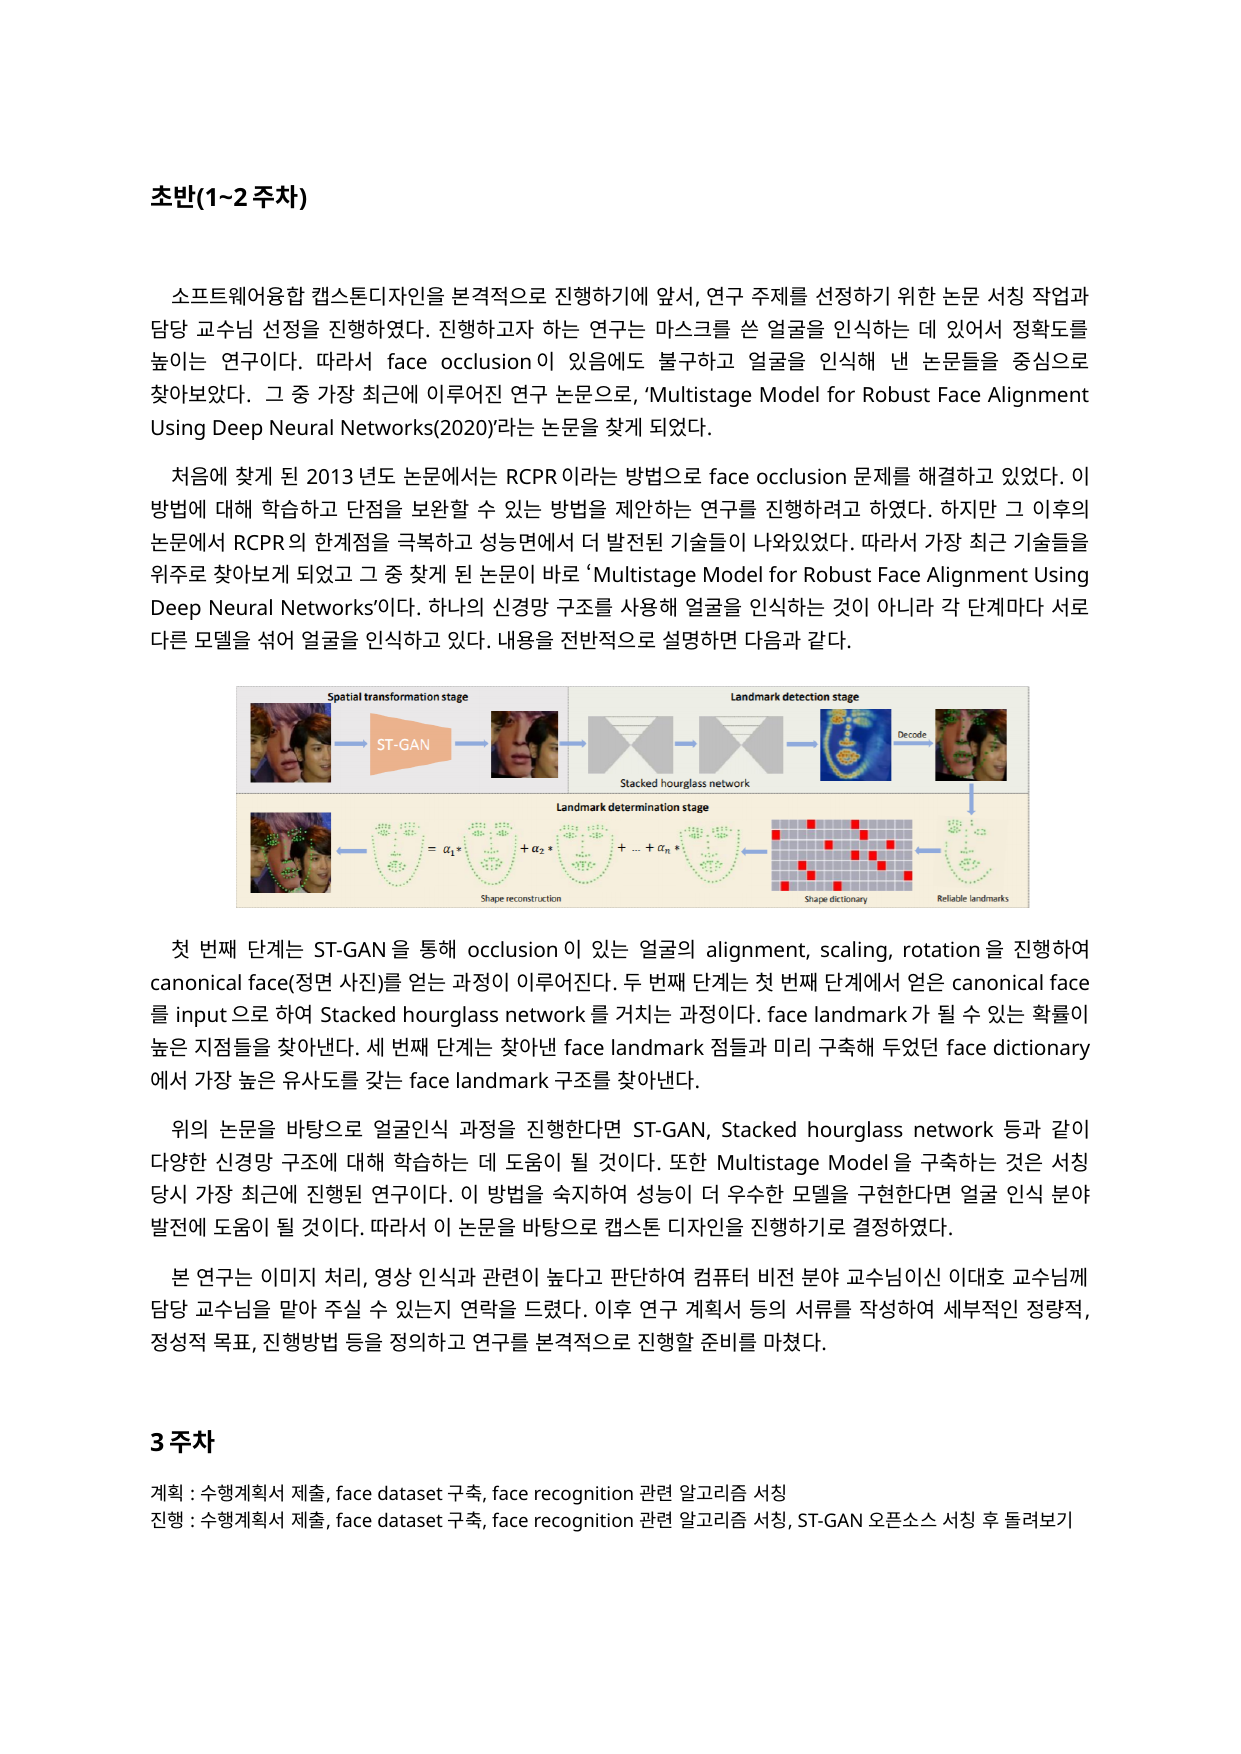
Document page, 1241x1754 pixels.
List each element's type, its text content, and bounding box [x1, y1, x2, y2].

text 본 연구는 이미지 처리, 영상 인식과 관련이 높다고 판단하여 컴퓨터 비전 분야 교수님이신 이대호 교수님께 담당 교수님을 맡아 주실 수 있는지 연락을 드렸다. 이후 연구 계획서 등의 서류를 작성하여 세부적인 정량적, 정성적 목표, 진행방법 등을 정의하고 연구를 본격적으로 진행할 준비를 마쳤다. [150, 1261, 1090, 1356]
text 초반(1~2주차) [150, 177, 1090, 213]
text 계획 : 수행계획서 제출, face dataset 구축, face recognition 관련 알고리즘 서칭 [150, 1478, 1090, 1506]
picture [225, 673, 1037, 915]
text 3주차 [150, 1423, 1090, 1459]
text 처음에 찾게 된 2013년도 논문에서는 RCPR이라는 방법으로 face occlusion 문제를 해결하고 있었다. 이 방법에 대해 학습하고 단점을 보완할 수 있는 방법을 제안하는 연구를 진행하려고 하였다. 하지만 그 이후의 논문에서 RCPR의 한계점을 극복하고 성능면에서 더 발전된 기술들이 나와있었다. 따라서 가장 최근 기술들을 위주로 찾아보게 되었고 그 중 찾게 된 논문이 바로 ‘Multistage Model for Robust Face Alignment Using Deep Neural Networks’이다. 하나의 신경망 구조를 사용해 얼굴을 인식하는 것이 아니라 각 단계마다 서로 다른 모델을 섞어 얼굴을 인식하고 있다. 내용을 전반적으로 설명하면 다음과 같다. [150, 460, 1090, 654]
text 진행 : 수행계획서 제출, face dataset 구축, face recognition 관련 알고리즘 서칭, ST-GAN 오픈소스 서칭 후 돌려보기 [150, 1506, 1090, 1533]
text 소프트웨어융합 캡스톤디자인을 본격적으로 진행하기에 앞서, 연구 주제를 선정하기 위한 논문 서칭 작업과 담당 교수님 선정을 진행하였다. 진행하고자 하는 연구는 마스크를 쓴 얼굴을 인식하는 데 있어서 정확도를 높이는 연구이다. 따라서 face occlusion이 있음에도 불구하고 얼굴을 인식해 낸 논문들을 중심으로 찾아보았다. 그 중 가장 최근에 이루어진 연구 논문으로, ‘Multistage Model for Robust Face Alignment Using Deep Neural Networks(2020)’라는 논문을 찾게 되었다. [150, 280, 1090, 441]
text 위의 논문을 바탕으로 얼굴인식 과정을 진행한다면 ST-GAN, Stacked hourglass network 등과 같이 다양한 신경망 구조에 대해 학습하는 데 도움이 될 것이다. 또한 Multistage Model을 구축하는 것은 서칭 당시 가장 최근에 진행된 연구이다. 이 방법을 숙지하여 성능이 더 우수한 모델을 구현한다면 얼굴 인식 분야 발전에 도움이 될 것이다. 따라서 이 논문을 바탕으로 캡스톤 디자인을 진행하기로 결정하였다. [150, 1113, 1090, 1242]
text 첫 번째 단계는 ST-GAN을 통해 occlusion이 있는 얼굴의 alignment, scaling, rotation을 진행하여 canonical face(정면 사진)를 얻는 과정이 이루어진다. 두 번째 단계는 첫 번째 단계에서 얻은 canonical face를 input으로 하여 Stacked hourglass network를 거치는 과정이다. face landmark가 될 수 있는 확률이 높은 지점들을 찾아낸다. 세 번째 단계는 찾아낸 face landmark 점들과 미리 구축해 두었던 face dictionary에서 가장 높은 유사도를 갖는 face landmark 구조를 찾아낸다. [150, 933, 1090, 1094]
